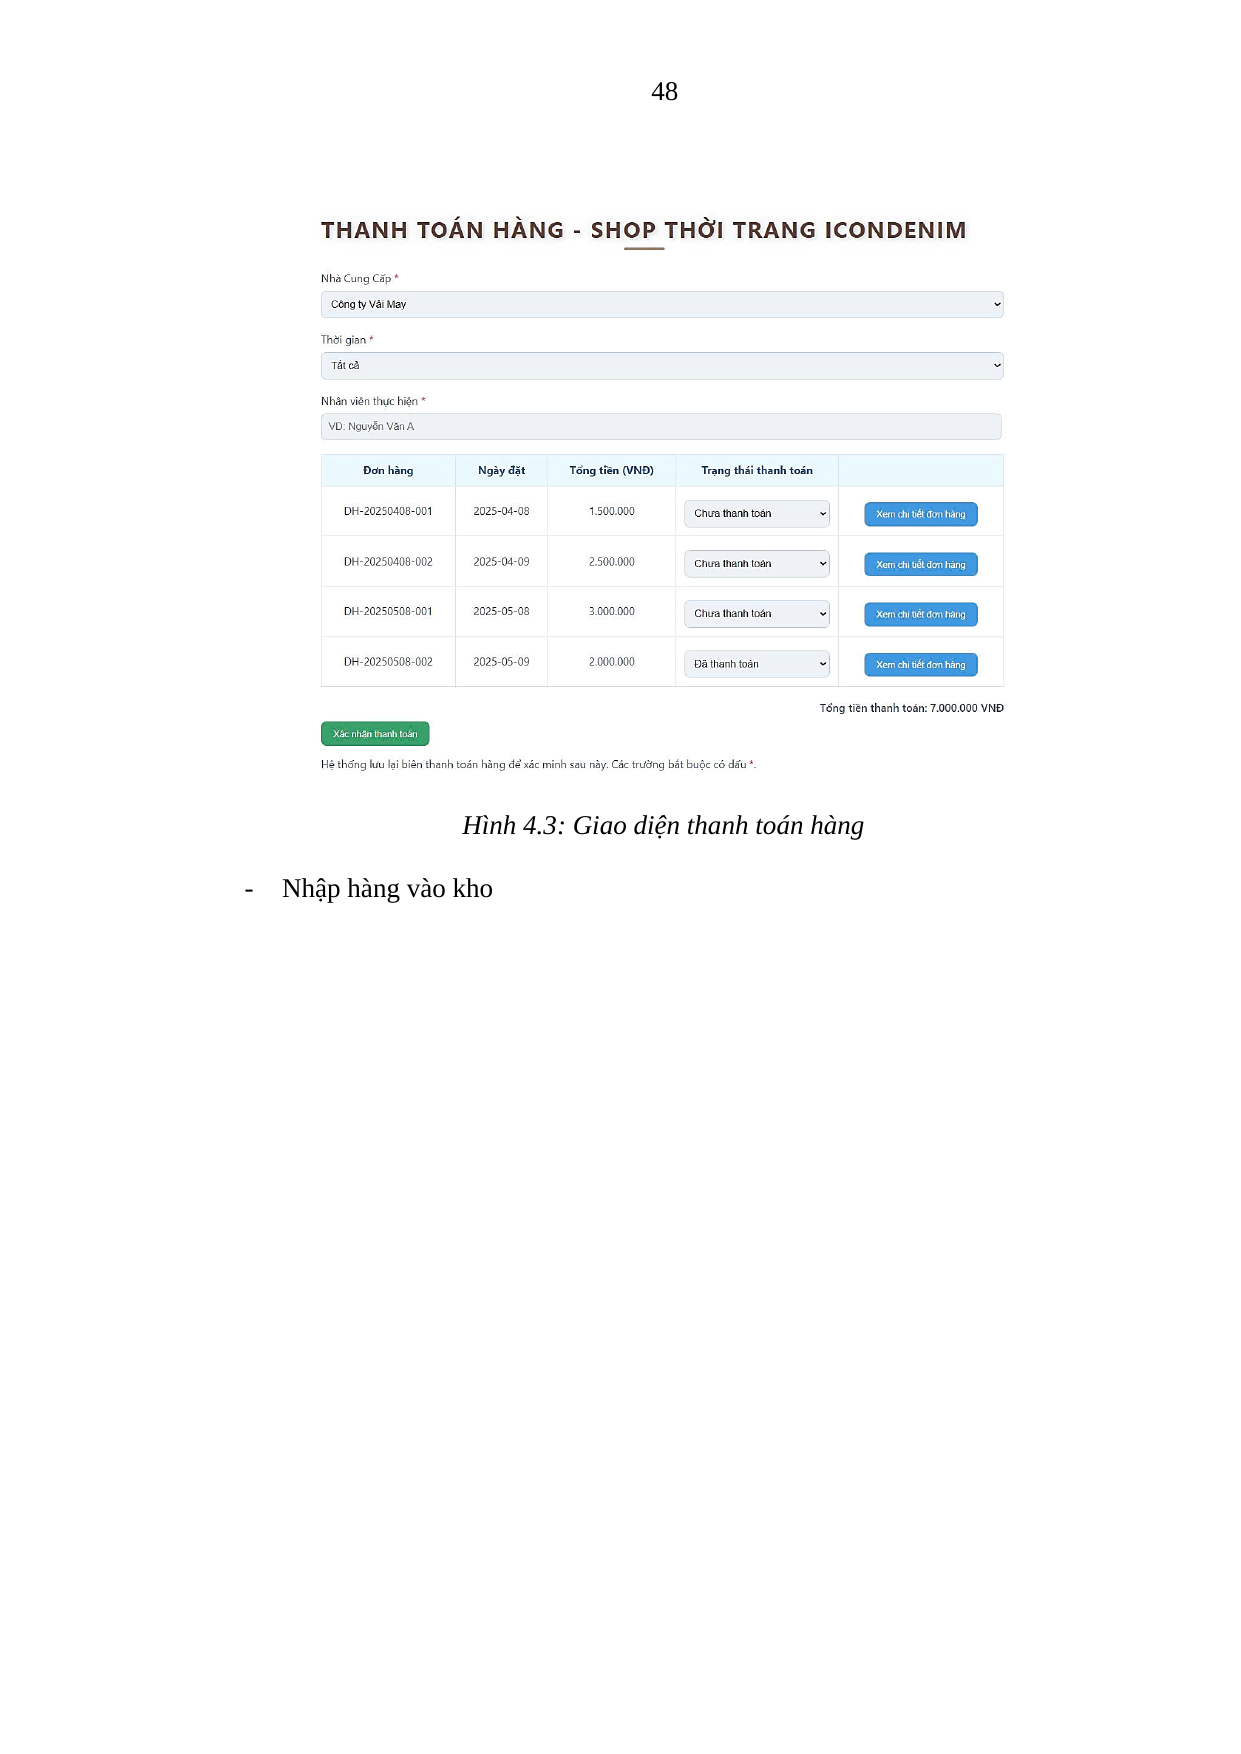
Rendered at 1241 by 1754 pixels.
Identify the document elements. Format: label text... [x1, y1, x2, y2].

text Hình 4.3: Giao diện thanh toán hàng [207, 809, 1122, 840]
picture [311, 206, 1017, 777]
list Nhập hàng vào kho [244, 872, 1122, 903]
